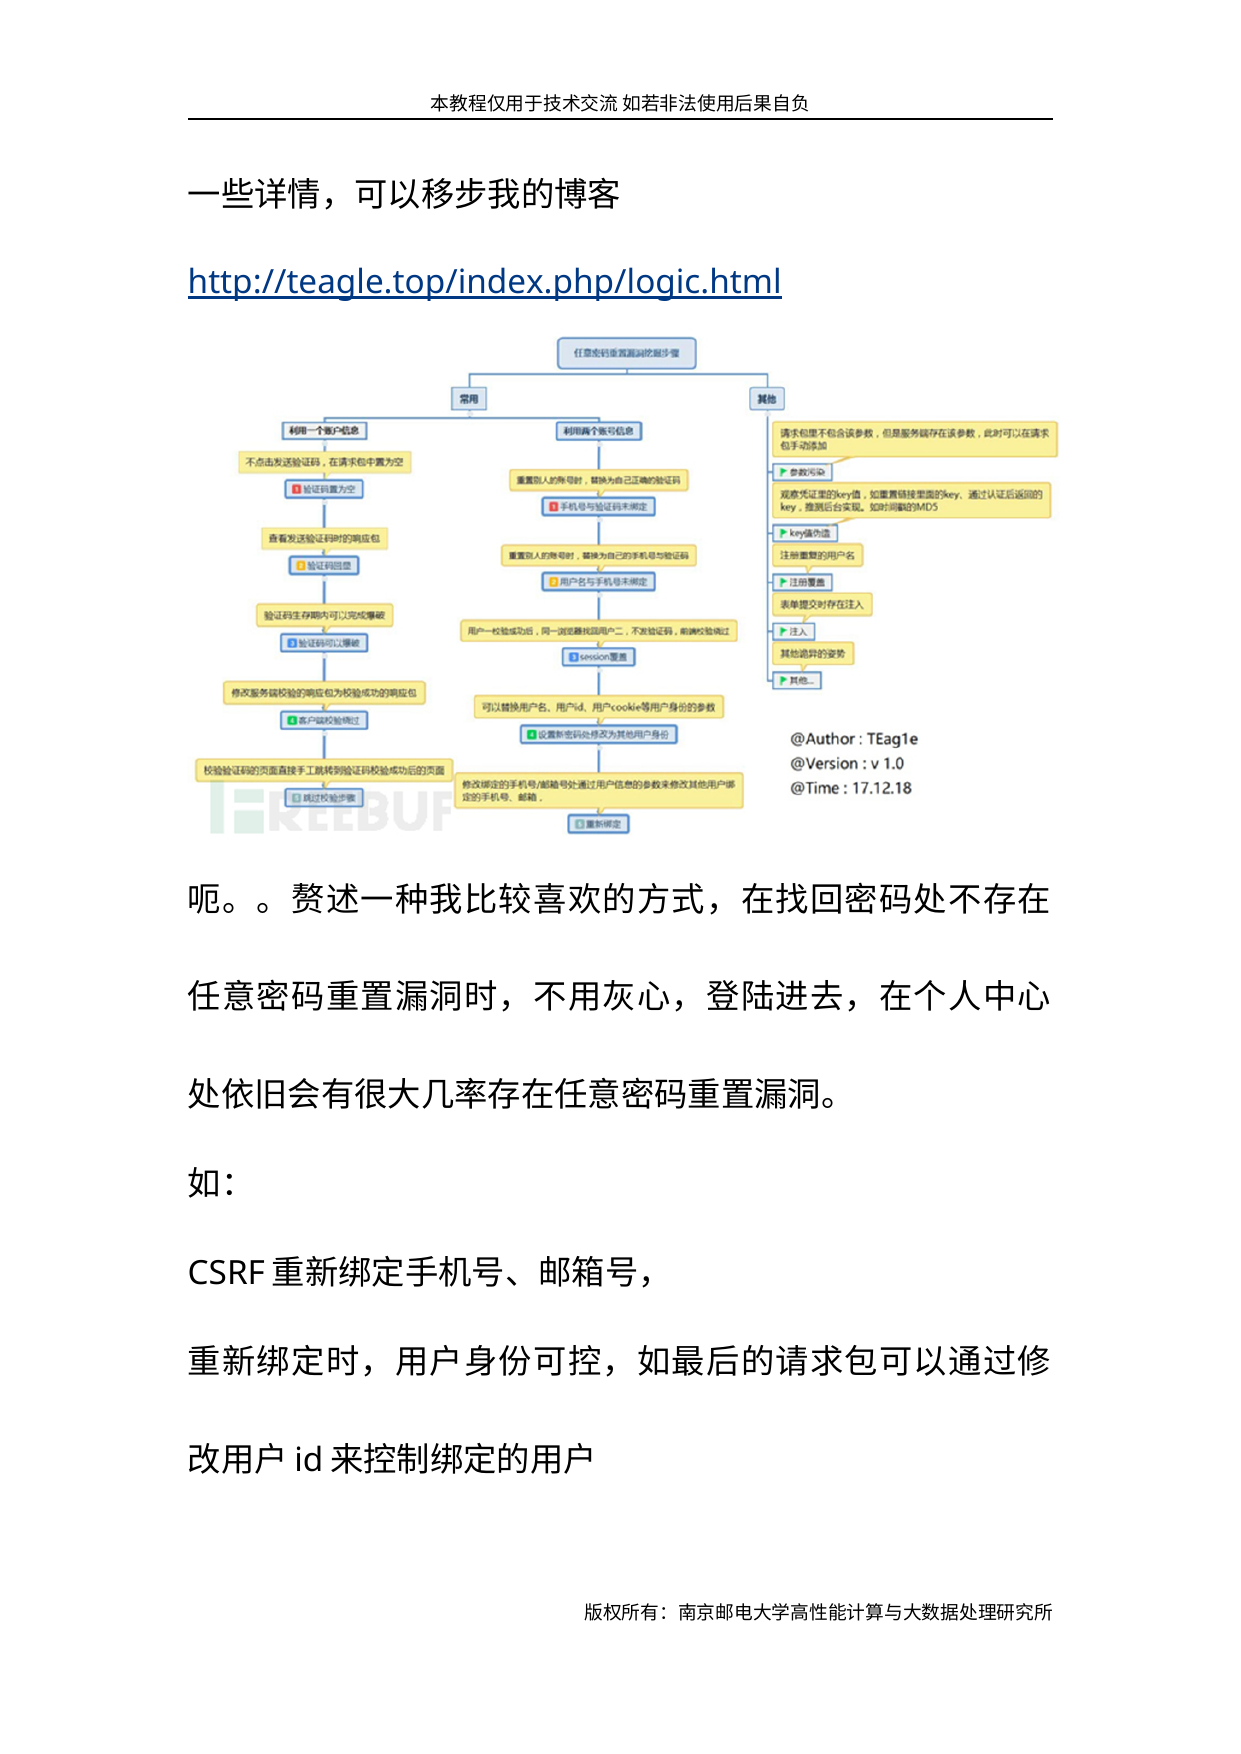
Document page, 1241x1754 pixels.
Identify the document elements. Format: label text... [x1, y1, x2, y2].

text 呃。。赘述一种我比较喜欢的方式，在找回密码处不存在任意密码重置漏洞时，不用灰心，登陆进去，在个人中心处依旧会有很大几率存在任意密码重置漏洞。 [187, 864, 1053, 1124]
picture [187, 328, 1066, 842]
text http://teagle.top/index.php/logic.html [187, 248, 1053, 313]
text 如： [187, 1148, 1053, 1213]
text 一些详情，可以移步我的博客 [187, 159, 1053, 224]
text 重新绑定时，用户身份可控，如最后的请求包可以通过修改用户id来控制绑定的用户 [187, 1327, 1053, 1489]
text CSRF重新绑定手机号、邮箱号， [187, 1237, 1053, 1302]
